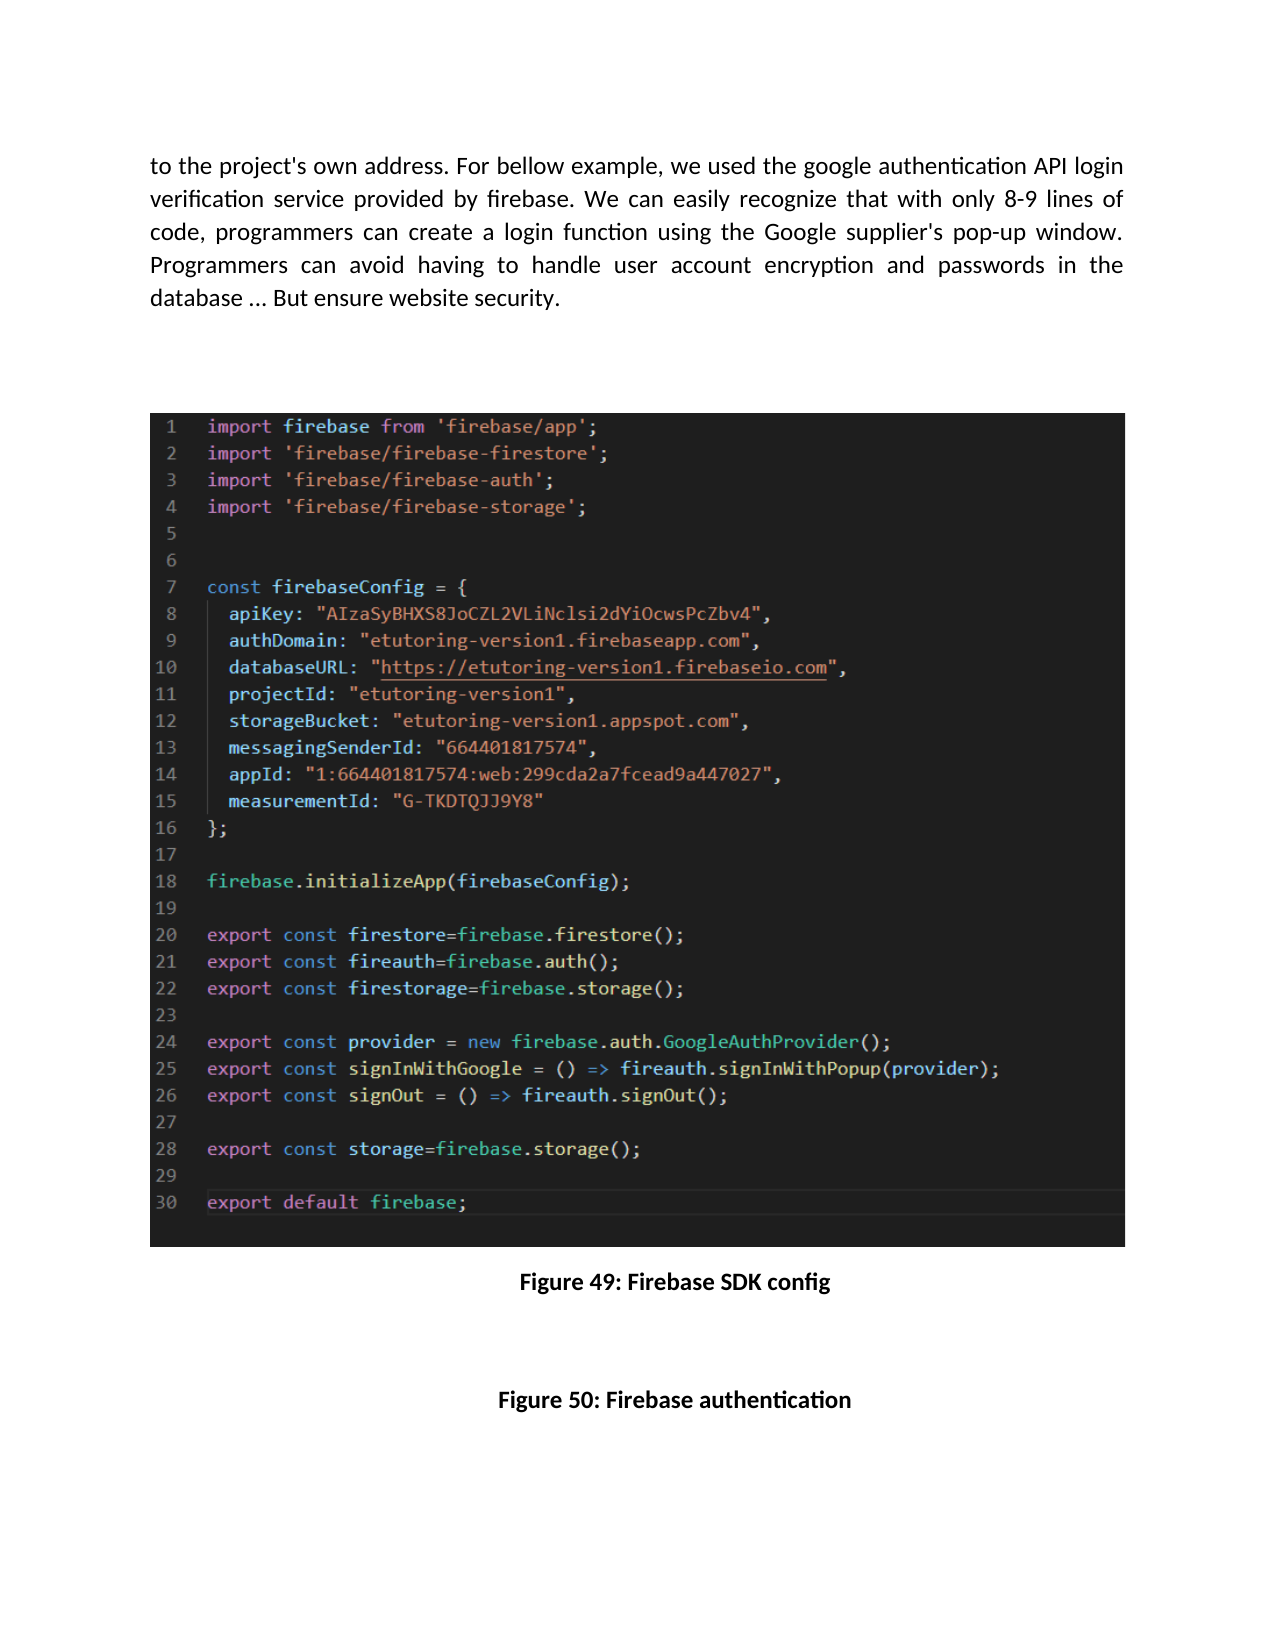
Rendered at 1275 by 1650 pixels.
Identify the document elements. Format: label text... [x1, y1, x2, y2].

text Figure 50: Firebase authentication [150, 1384, 1125, 1415]
picture [150, 413, 1125, 1247]
text Figure 49: Firebase SDK config [150, 1266, 1125, 1297]
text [150, 150, 1125, 312]
